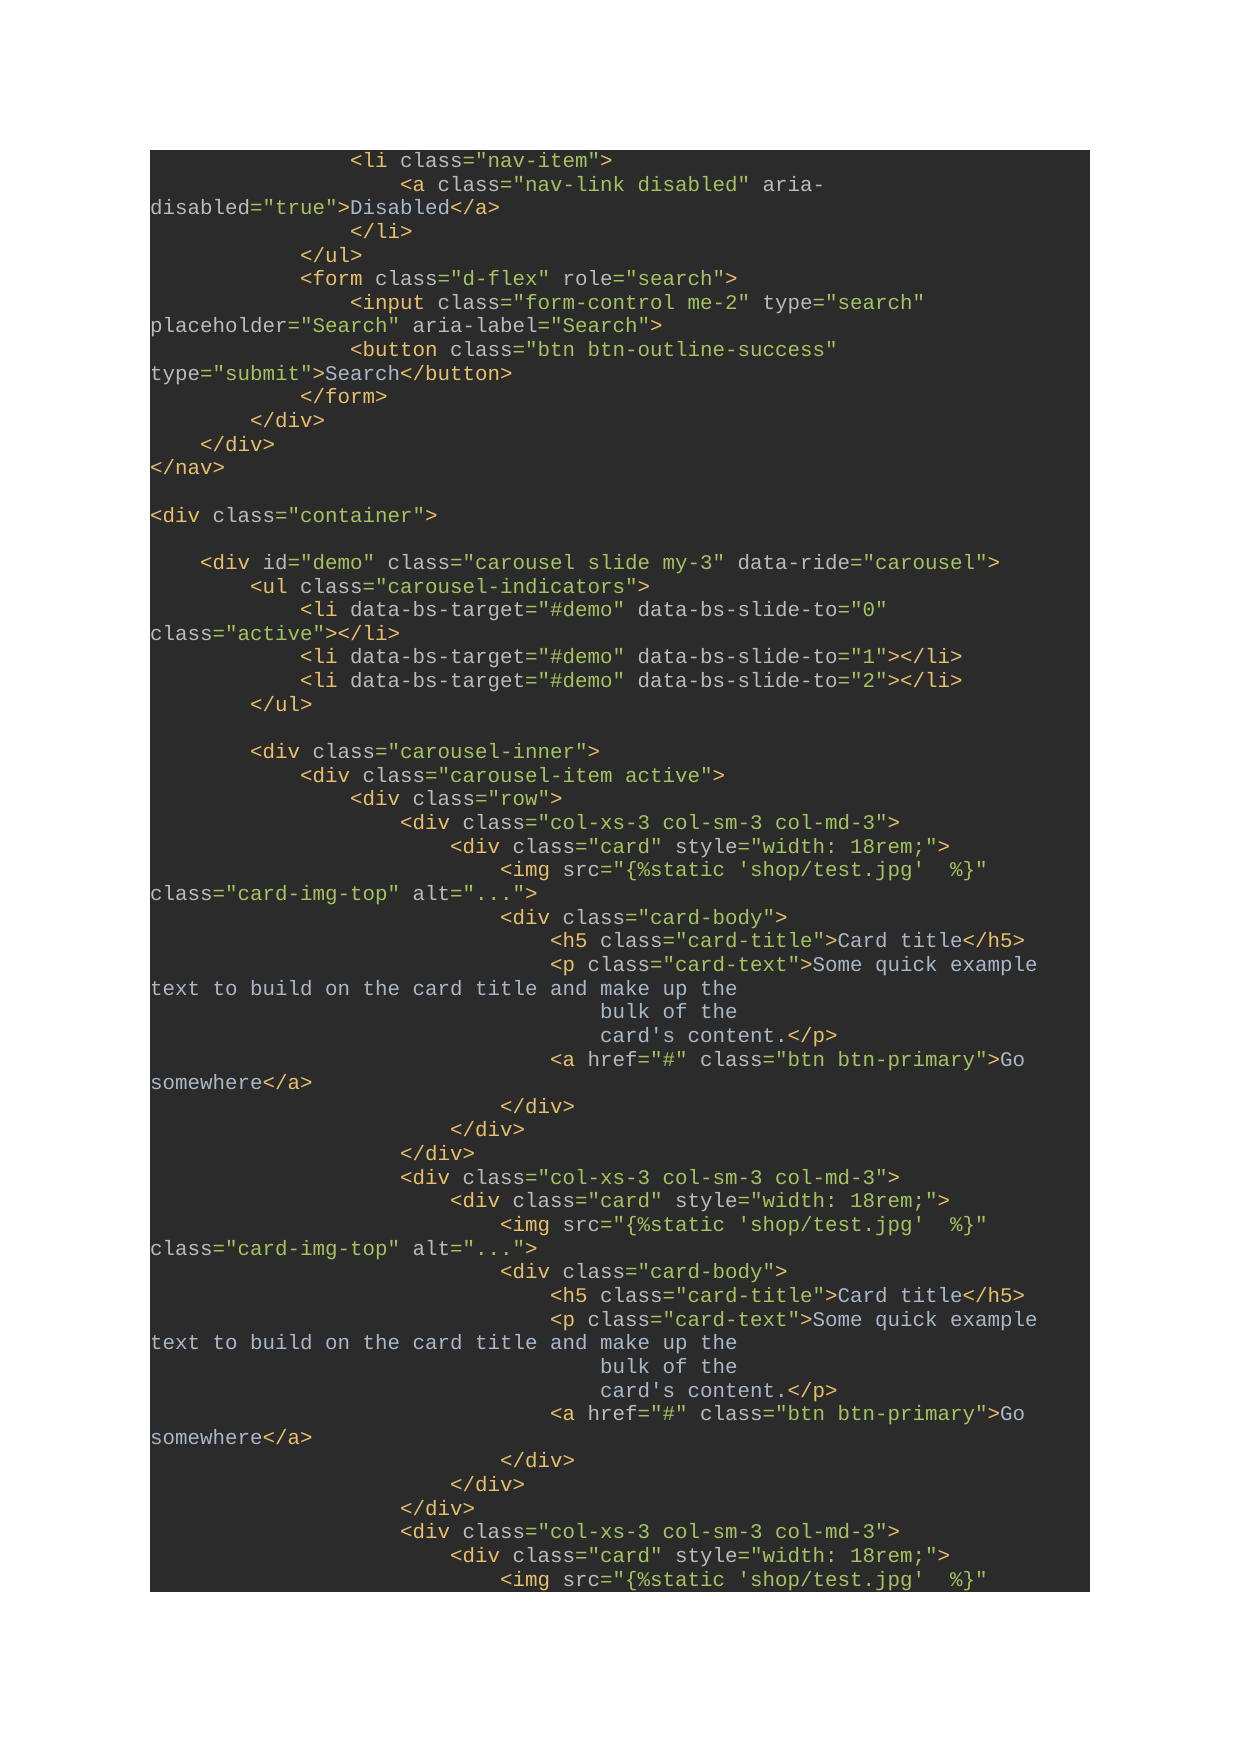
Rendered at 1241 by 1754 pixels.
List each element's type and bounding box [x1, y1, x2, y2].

text [150, 150, 1090, 1592]
